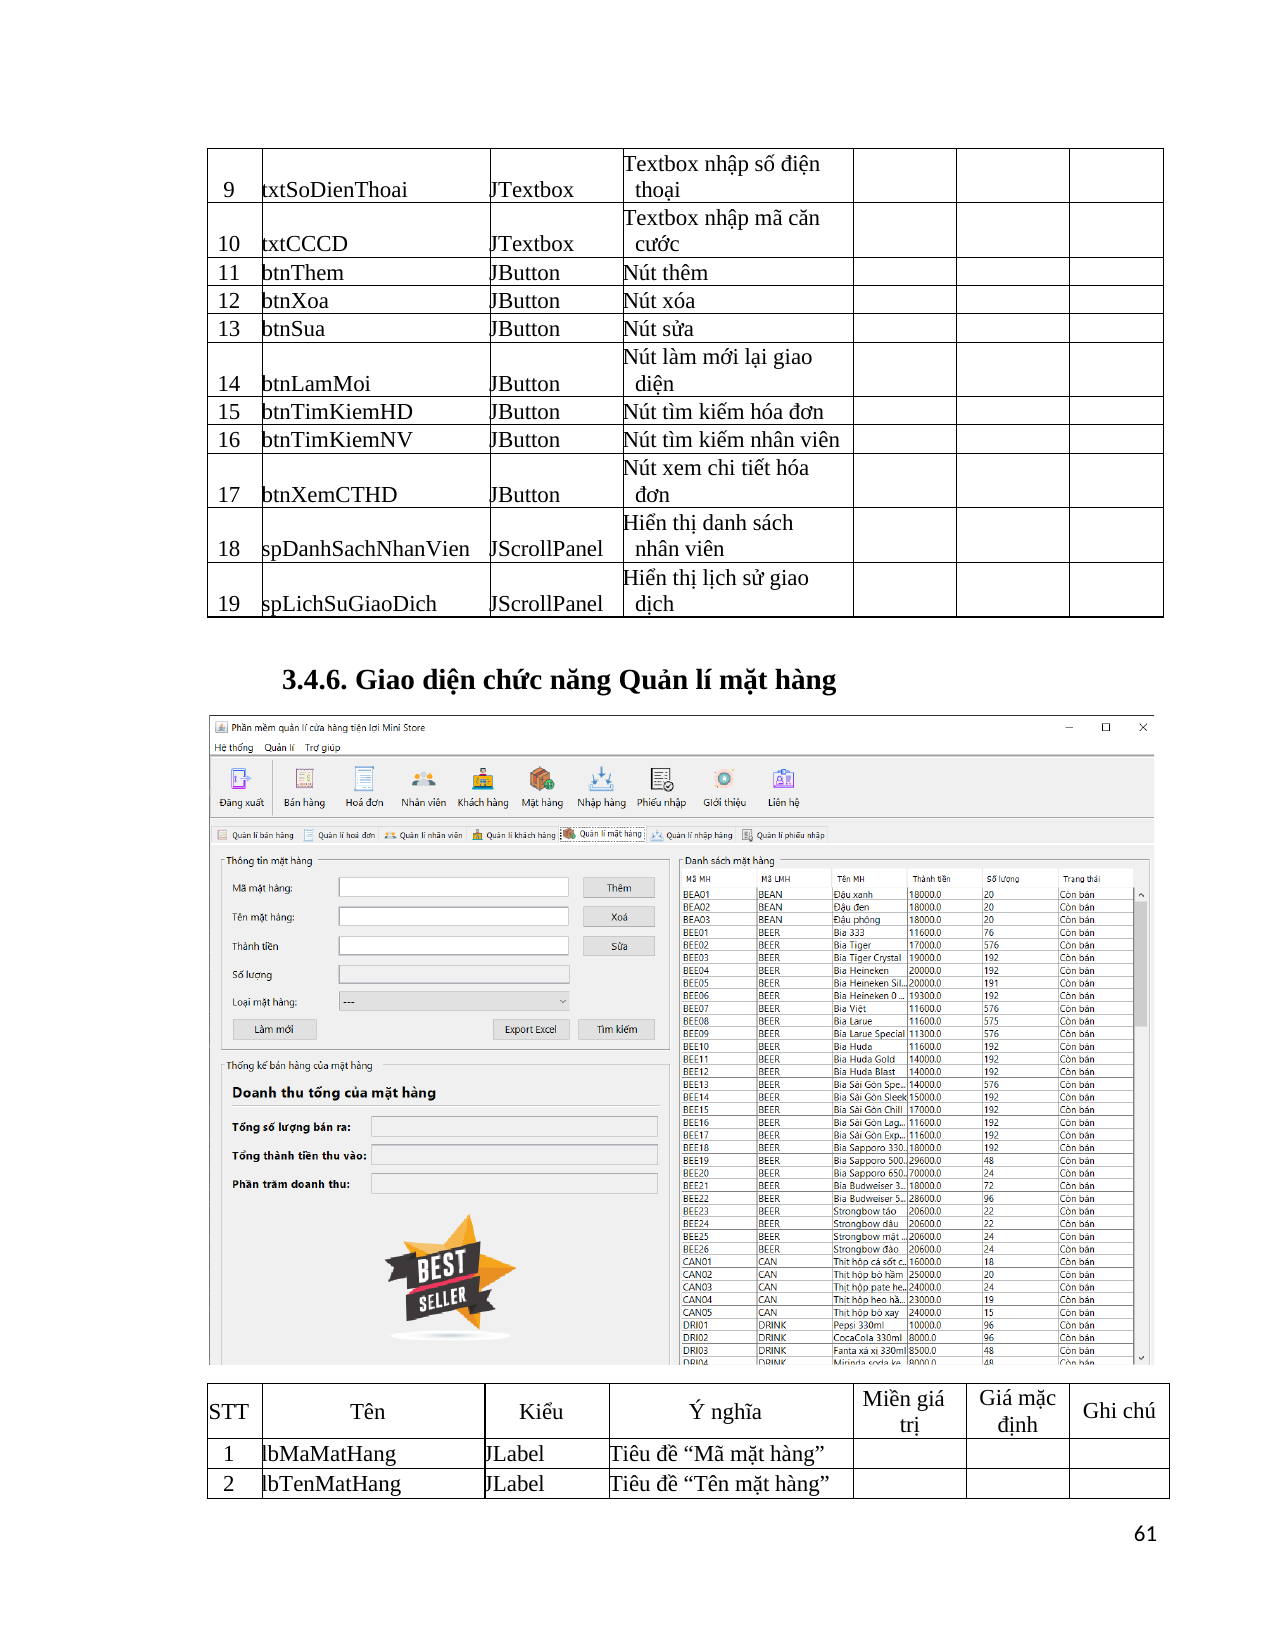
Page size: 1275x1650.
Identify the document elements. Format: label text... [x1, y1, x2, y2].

table_cell [1070, 397, 1163, 424]
table_cell btnTimKiemNV [263, 425, 490, 453]
table_cell 12 [208, 286, 262, 313]
table_cell txtSoDienThoai [263, 149, 490, 202]
table_cell btnXoa [263, 286, 490, 313]
table_cell [1070, 454, 1163, 507]
table_header STT [208, 1384, 262, 1438]
table_cell [1070, 258, 1163, 285]
table_cell 1 [208, 1439, 262, 1468]
table_cell Textbox nhập mã căn cước [624, 203, 853, 257]
table_header Miền giá trị [854, 1384, 966, 1438]
table_cell [1070, 343, 1163, 396]
table_cell 16 [208, 425, 262, 453]
table_cell Hiển thị danh sách nhân viên [624, 508, 853, 562]
table_cell txtCCCD [263, 203, 490, 257]
table_cell 13 [208, 314, 262, 342]
table_cell btnThem [263, 258, 490, 285]
table_cell [854, 1469, 966, 1498]
table_cell [967, 1469, 1069, 1498]
table_cell [854, 343, 956, 396]
table_cell btnSua [263, 314, 490, 342]
table_cell 15 [208, 397, 262, 424]
table_cell JLabel [486, 1439, 609, 1468]
table_cell 17 [208, 454, 262, 507]
table_cell JScrollPanel [491, 508, 623, 562]
table_cell Nút xem chi tiết hóa đơn [624, 454, 853, 507]
table_header Tên [263, 1384, 484, 1438]
table_cell Textbox nhập số điện thoại [624, 149, 853, 202]
table_cell [1070, 1469, 1169, 1498]
table_cell [957, 149, 1069, 202]
table_cell Nút làm mới lại giao diện [624, 343, 853, 396]
table_cell [854, 454, 956, 507]
table_cell [854, 286, 956, 313]
table_cell Hiển thị lịch sử giao dịch [624, 563, 853, 616]
table_cell 18 [208, 508, 262, 562]
table_cell 11 [208, 258, 262, 285]
table_header Kiểu [486, 1384, 609, 1438]
table_cell 10 [208, 203, 262, 257]
table_cell [854, 508, 956, 562]
table_cell [854, 203, 956, 257]
table_cell [957, 563, 1069, 616]
table_cell btnLamMoi [263, 343, 490, 396]
table_cell [957, 203, 1069, 257]
table_cell [1070, 314, 1163, 342]
table_cell JButton [491, 425, 623, 453]
table_header Giá mặc định [967, 1384, 1069, 1438]
table_cell Tiêu đề “Tên mặt hàng” [610, 1469, 853, 1498]
table_cell JButton [491, 258, 623, 285]
table_cell Nút xóa [624, 286, 853, 313]
table_cell JScrollPanel [491, 563, 623, 616]
table_cell spDanhSachNhanVien [263, 508, 490, 562]
table_cell [967, 1439, 1069, 1468]
table_cell [854, 314, 956, 342]
table_cell JButton [491, 454, 623, 507]
table_cell Nút sửa [624, 314, 853, 342]
table_cell [957, 343, 1069, 396]
table_cell JButton [491, 314, 623, 342]
table_cell [854, 425, 956, 453]
table_cell Nút tìm kiếm hóa đơn [624, 397, 853, 424]
table_cell [854, 258, 956, 285]
table_cell [1070, 149, 1163, 202]
table_cell [1070, 425, 1163, 453]
table_cell [854, 397, 956, 424]
table_cell JLabel [486, 1469, 609, 1498]
table_cell [957, 425, 1069, 453]
table_cell 14 [208, 343, 262, 396]
table_cell [1070, 563, 1163, 616]
table_cell [1070, 203, 1163, 257]
table_cell JTextbox [491, 149, 623, 202]
table_cell JButton [491, 343, 623, 396]
table_header Ý nghĩa [610, 1384, 853, 1438]
table_cell JButton [491, 397, 623, 424]
picture [209, 715, 1155, 1365]
subtitle 3.4.6. Giao diện chức năng Quản lí mặt hàng [207, 662, 1157, 696]
table_cell Tiêu đề “Mã mặt hàng” [610, 1439, 853, 1468]
table_cell 19 [208, 563, 262, 616]
table_cell JTextbox [491, 203, 623, 257]
table_cell 2 [208, 1469, 262, 1498]
table_cell [854, 149, 956, 202]
table_cell [957, 397, 1069, 424]
table_cell [957, 286, 1069, 313]
table_cell [854, 1439, 966, 1468]
table_cell [957, 258, 1069, 285]
table_cell Nút thêm [624, 258, 853, 285]
table_cell lbMaMatHang [263, 1439, 484, 1468]
table_cell [1070, 286, 1163, 313]
table_cell lbTenMatHang [263, 1469, 484, 1498]
table_cell Nút tìm kiếm nhân viên [624, 425, 853, 453]
table_cell [1070, 508, 1163, 562]
table_cell [957, 508, 1069, 562]
table_cell [957, 314, 1069, 342]
table_cell btnTimKiemHD [263, 397, 490, 424]
table_cell JButton [491, 286, 623, 313]
table_cell 9 [208, 149, 262, 202]
table_cell [1070, 1439, 1169, 1468]
table_cell btnXemCTHD [263, 454, 490, 507]
table_cell [957, 454, 1069, 507]
table_cell spLichSuGiaoDich [263, 563, 490, 616]
table_header Ghi chú [1070, 1384, 1169, 1438]
table_cell [854, 563, 956, 616]
